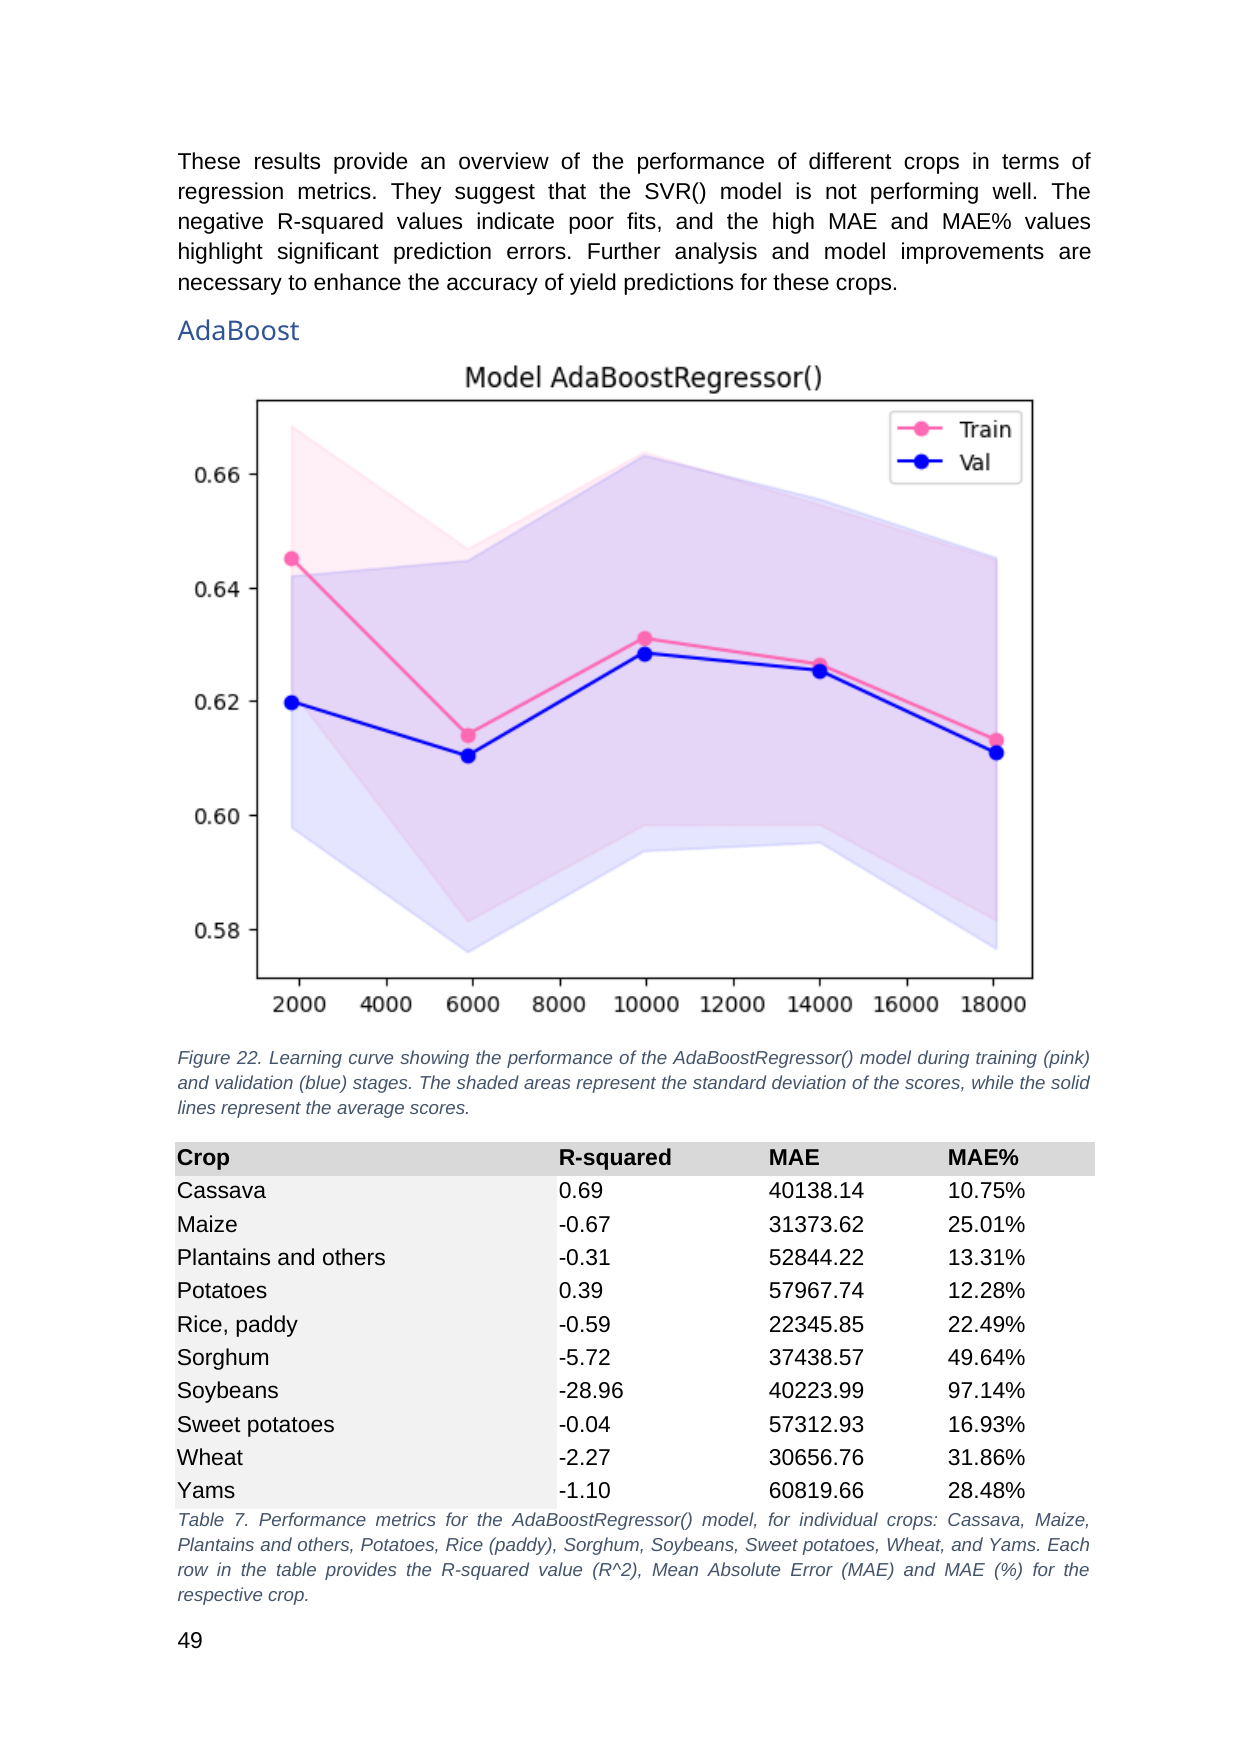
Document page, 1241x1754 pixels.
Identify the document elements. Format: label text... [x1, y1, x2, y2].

table_header MAE% [946, 1142, 1095, 1176]
table_cell 16.93% [946, 1409, 1095, 1442]
table_cell 31.86% [946, 1442, 1095, 1476]
table_cell -0.31 [557, 1242, 767, 1276]
table_cell Cassava [175, 1176, 557, 1209]
table_cell 10.75% [946, 1176, 1095, 1209]
table_cell -28.96 [557, 1376, 767, 1409]
table_cell 60819.66 [767, 1476, 946, 1509]
table_cell 0.39 [557, 1276, 767, 1309]
table_header Crop [175, 1142, 557, 1176]
table_cell 13.31% [946, 1242, 1095, 1276]
table_cell 40138.14 [767, 1176, 946, 1209]
table_cell Maize [175, 1209, 557, 1242]
table_cell 97.14% [946, 1376, 1095, 1409]
table_cell 22.49% [946, 1309, 1095, 1342]
table_cell -1.10 [557, 1476, 767, 1509]
table_cell Yams [175, 1476, 557, 1509]
table_cell 12.28% [946, 1276, 1095, 1309]
subtitle AdaBoost [177, 311, 1092, 348]
table_cell -0.04 [557, 1409, 767, 1442]
table_cell Wheat [175, 1442, 557, 1476]
table_cell 0.69 [557, 1176, 767, 1209]
table_cell 40223.99 [767, 1376, 946, 1409]
table_cell 25.01% [946, 1209, 1095, 1242]
text These results provide an overview of the performance of different crops in terms of regression metrics. They suggest that the SVR() model is not performing well. The negative R-squared values indicate poor fits, and the high MAE and MAE% values highlight significant prediction errors. Further analysis and model improvements are necessary to enhance the accuracy of yield predictions for these crops. [177, 148, 1092, 295]
table_cell 30656.76 [767, 1442, 946, 1476]
table_cell Plantains and others [175, 1242, 557, 1276]
table_cell -0.59 [557, 1309, 767, 1342]
table_cell 31373.62 [767, 1209, 946, 1242]
table_header MAE [767, 1142, 946, 1176]
table_cell 28.48% [946, 1476, 1095, 1509]
table_cell -0.67 [557, 1209, 767, 1242]
table_cell Soybeans [175, 1376, 557, 1409]
table_cell 37438.57 [767, 1342, 946, 1376]
table_header R-squared [557, 1142, 767, 1176]
table_cell Sweet potatoes [175, 1409, 557, 1442]
table_cell 57312.93 [767, 1409, 946, 1442]
picture [177, 351, 1046, 1031]
table_cell 57967.74 [767, 1276, 946, 1309]
table_cell 49.64% [946, 1342, 1095, 1376]
table_cell 22345.85 [767, 1309, 946, 1342]
table_cell Sorghum [175, 1342, 557, 1376]
table_cell Potatoes [175, 1276, 557, 1309]
table_cell -2.27 [557, 1442, 767, 1476]
table_cell Rice, paddy [175, 1309, 557, 1342]
table_cell 52844.22 [767, 1242, 946, 1276]
table_cell -5.72 [557, 1342, 767, 1376]
